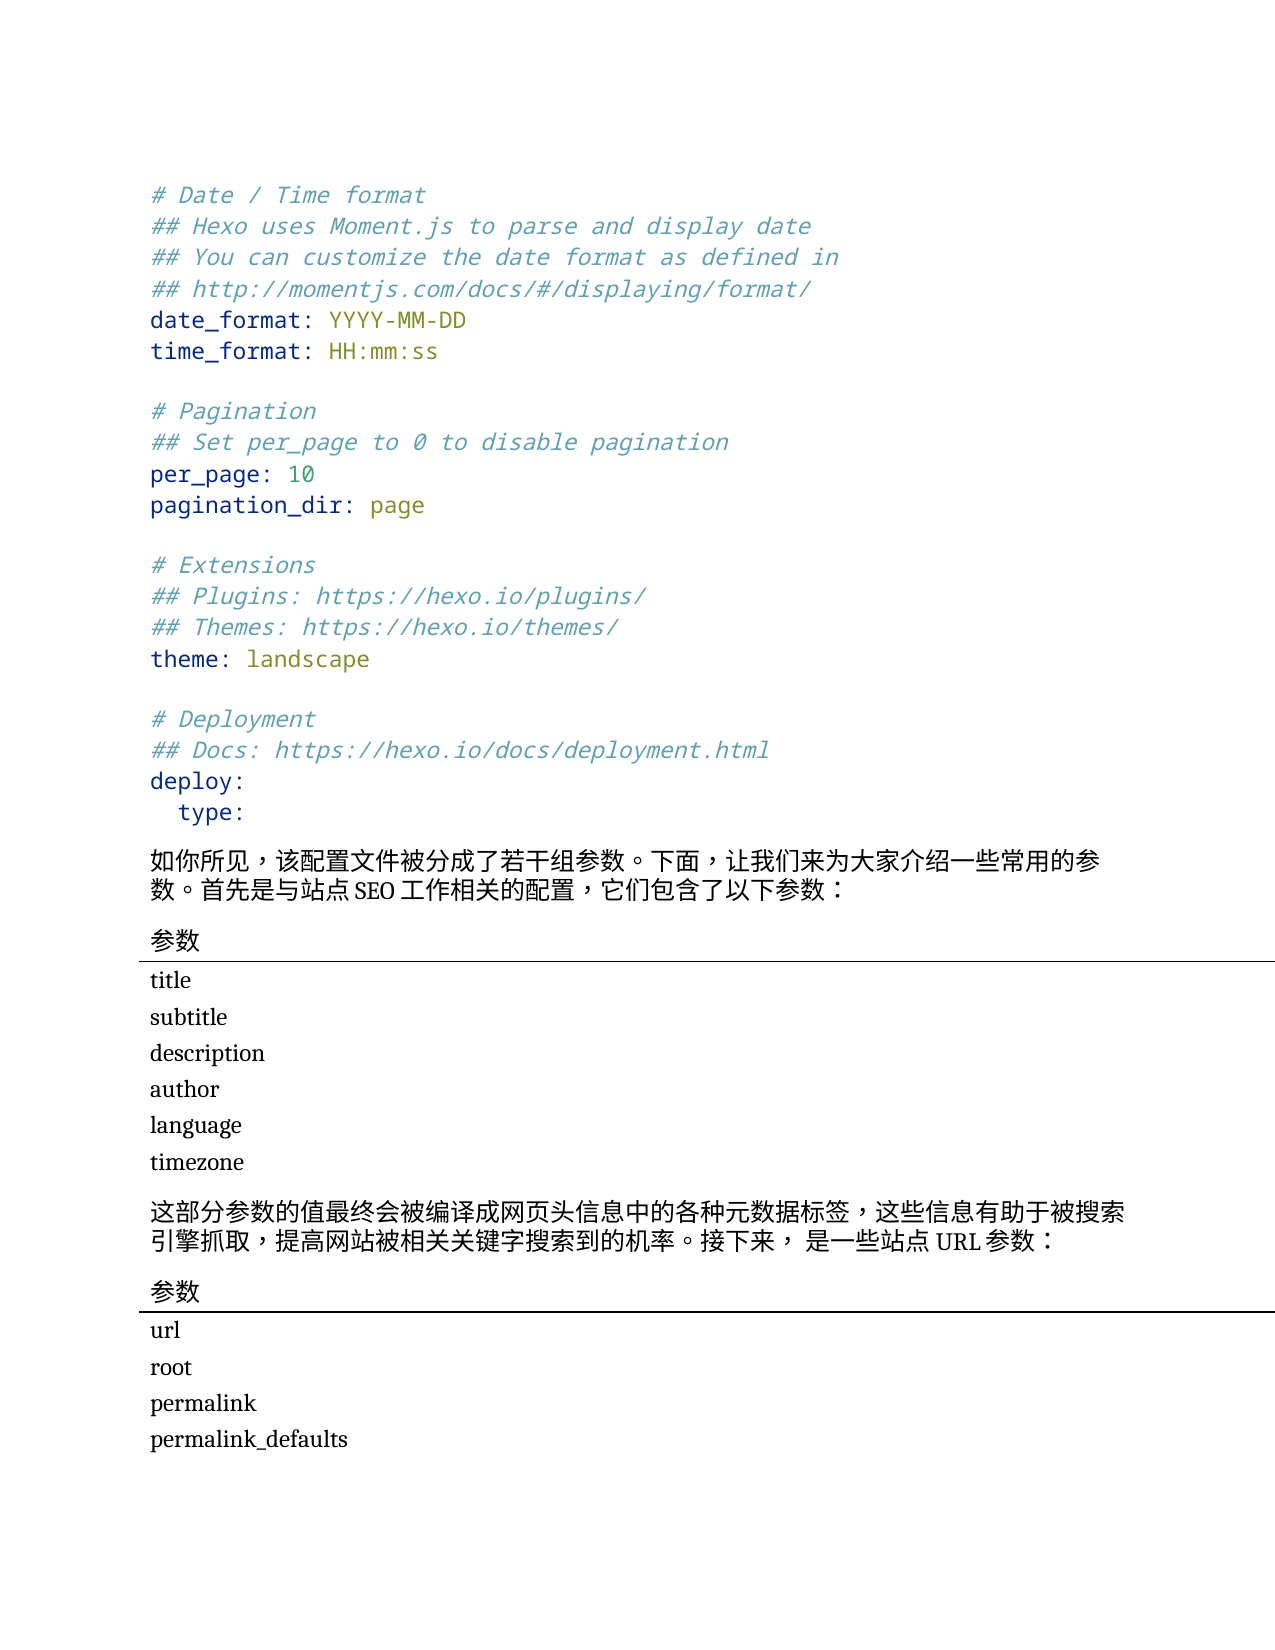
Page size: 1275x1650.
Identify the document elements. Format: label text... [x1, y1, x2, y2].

table_cell timezone [139, 1144, 1275, 1180]
table_header 参数 [139, 1275, 1275, 1311]
table_cell permalink [139, 1385, 1275, 1421]
table_cell url [139, 1313, 1275, 1349]
table_cell root [139, 1349, 1275, 1385]
table_cell title [139, 962, 1275, 999]
table_cell author [139, 1071, 1275, 1107]
table_cell language [139, 1108, 1275, 1144]
table_cell description [139, 1035, 1275, 1071]
text 这部分参数的值最终会被编译成网页头信息中的各种元数据标签，这些信息有助于被搜索引擎抓取，提高网站被相关关键字搜索到的机率。接下来， 是一些站点URL参数： [150, 1199, 1125, 1256]
table_header 参数 [139, 925, 1275, 961]
table_cell permalink_defaults [139, 1421, 1275, 1458]
text 如你所见，该配置文件被分成了若干组参数。下面，让我们来为大家介绍一些常用的参数。首先是与站点SEO工作相关的配置，它们包含了以下参数： [150, 848, 1125, 906]
table_cell subtitle [139, 999, 1275, 1035]
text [150, 150, 1125, 827]
